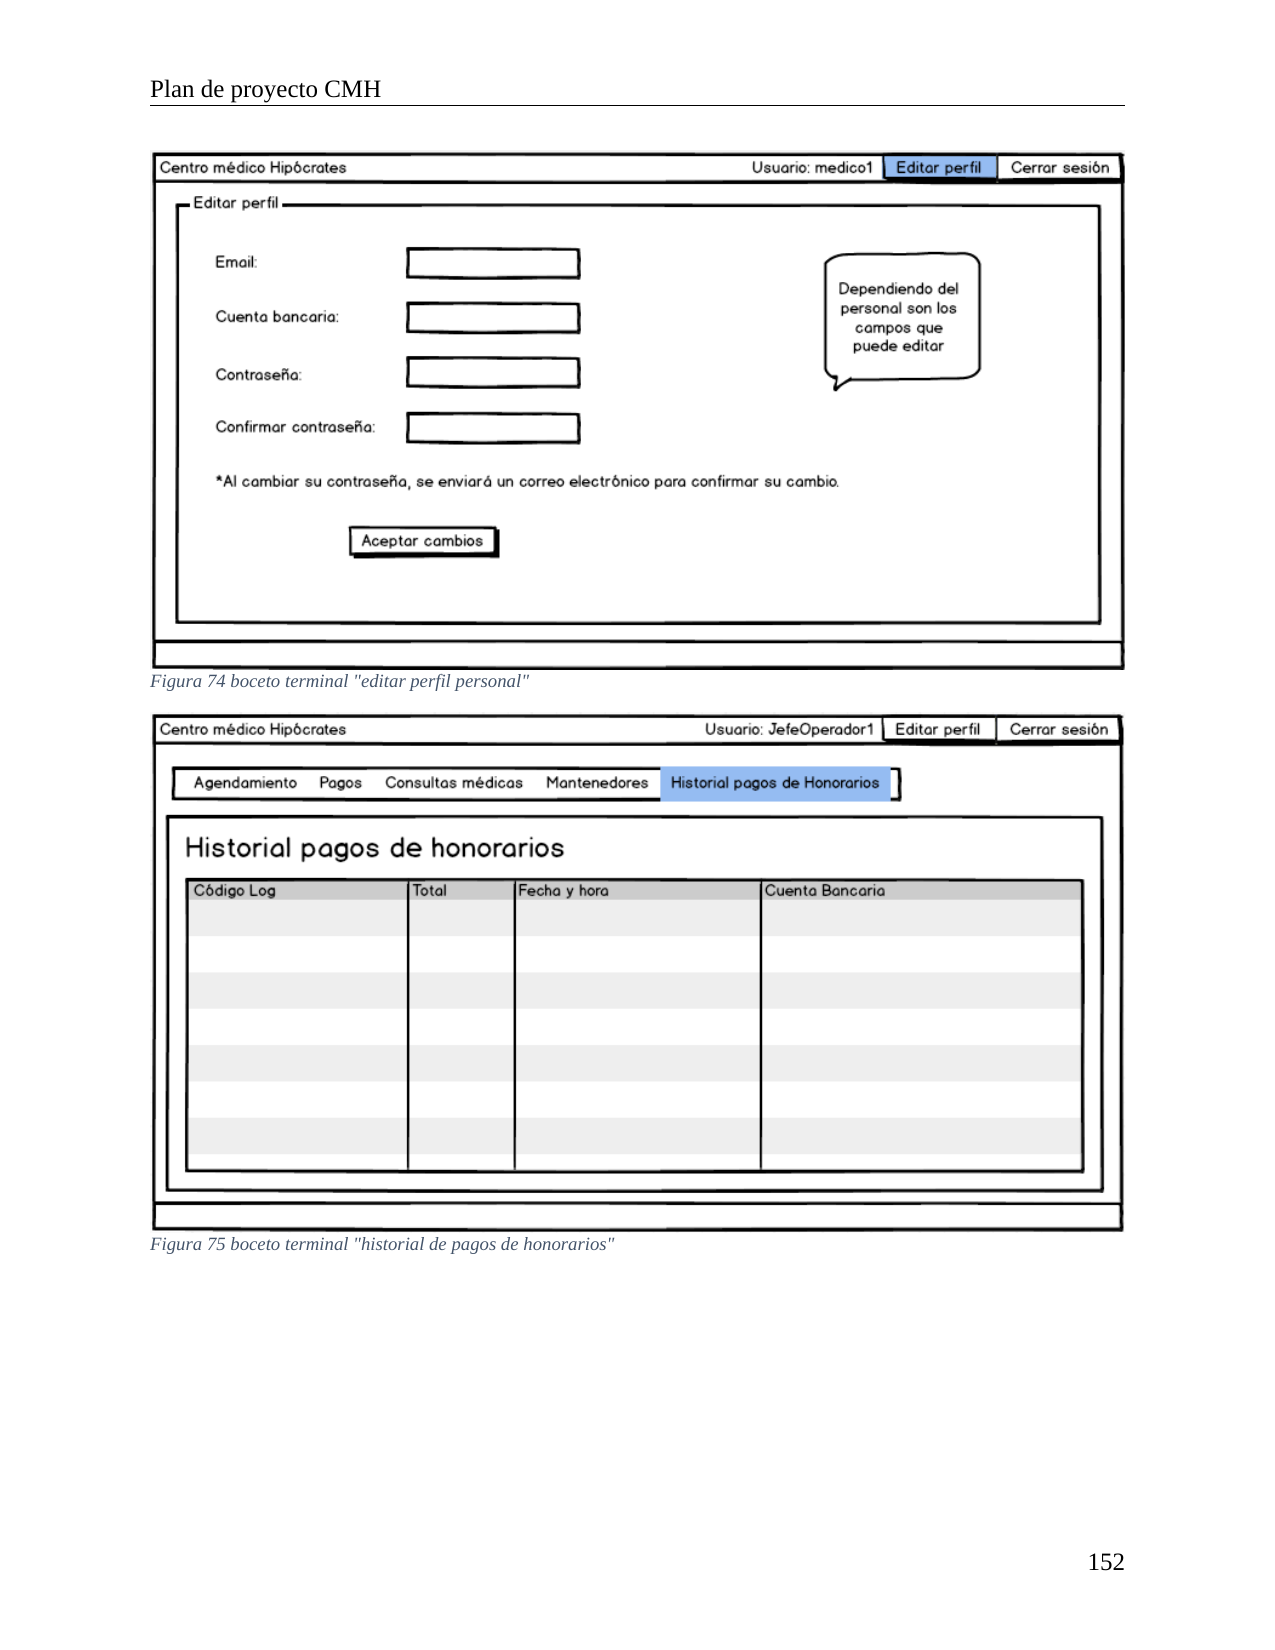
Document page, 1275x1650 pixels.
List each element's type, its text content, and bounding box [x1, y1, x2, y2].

picture [150, 712, 1125, 1233]
picture [150, 150, 1125, 670]
text Figura 74 boceto terminal "editar perfil personal" [150, 670, 1125, 692]
text Figura 75 boceto terminal "historial de pagos de honorarios" [150, 1233, 1125, 1254]
